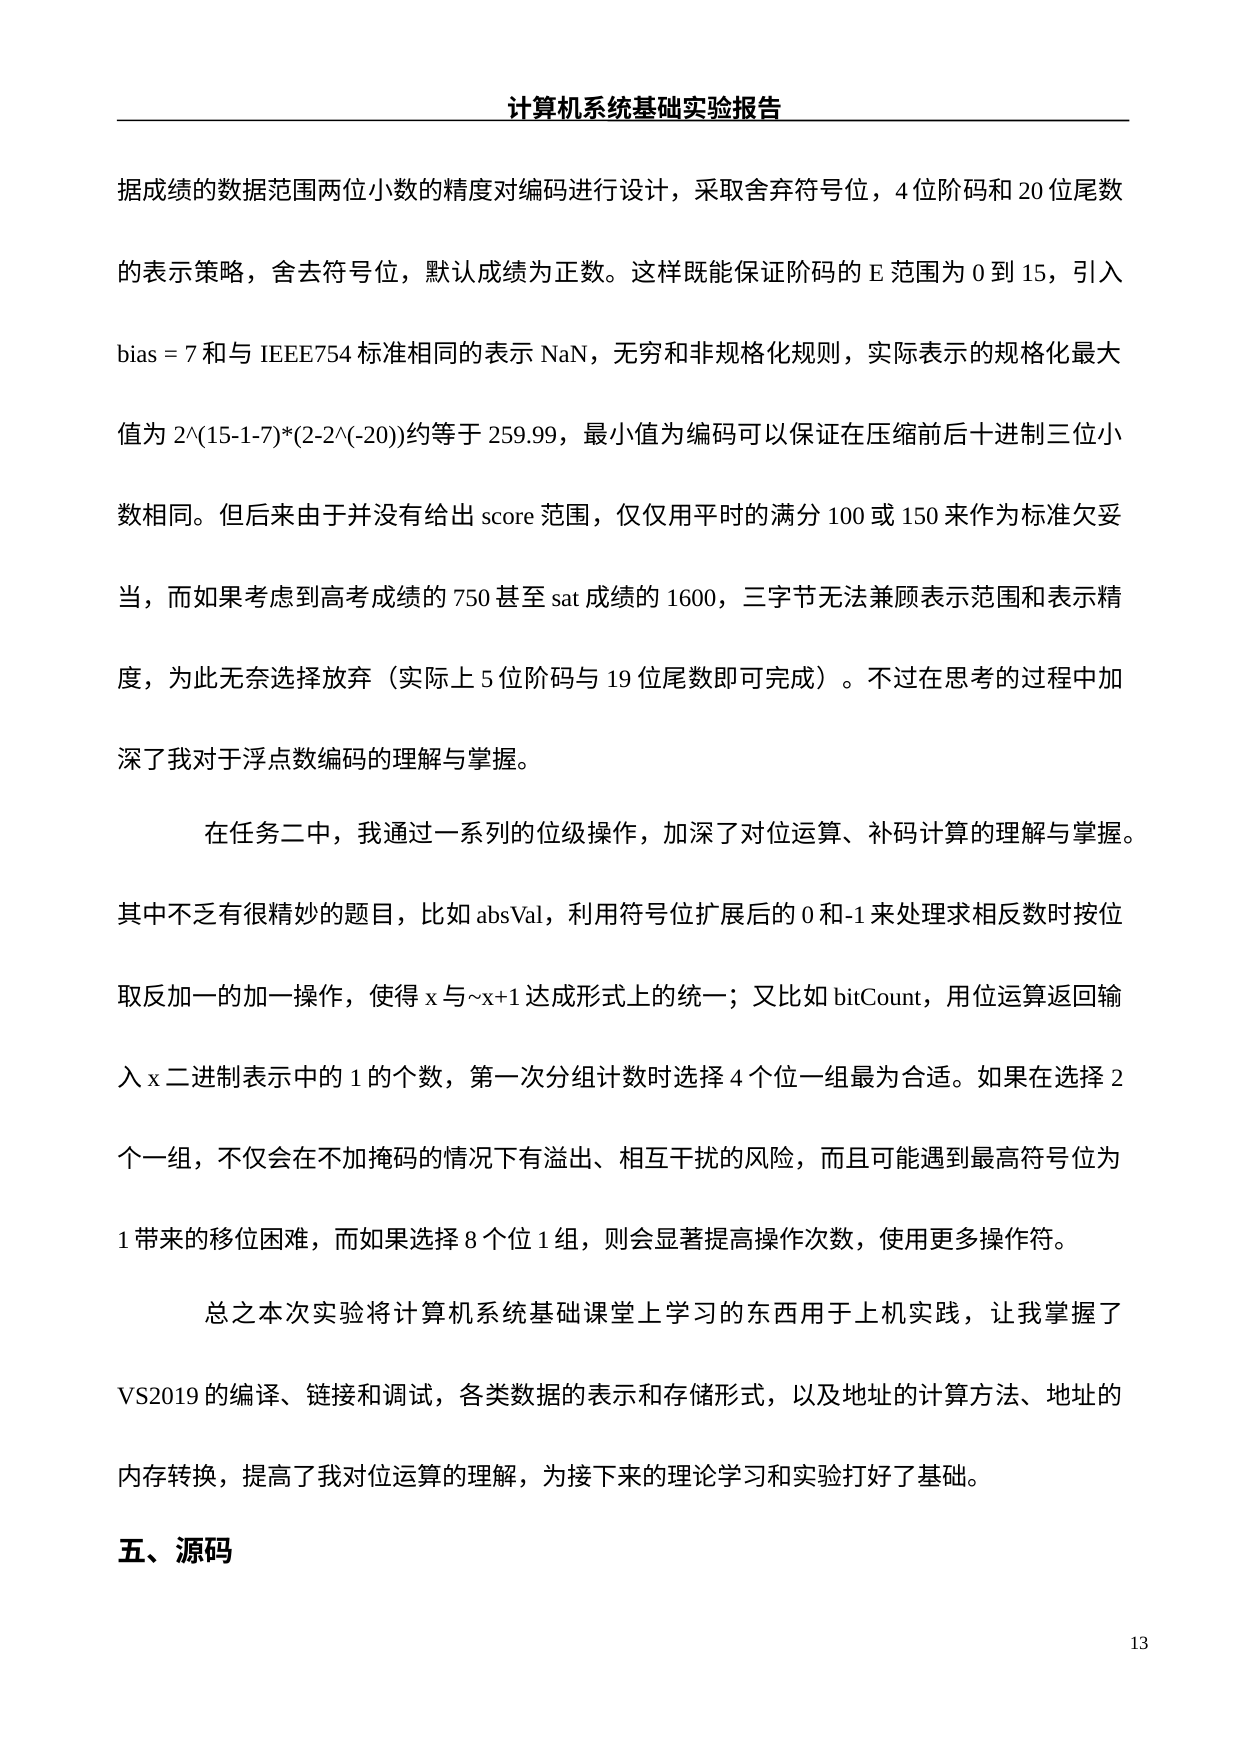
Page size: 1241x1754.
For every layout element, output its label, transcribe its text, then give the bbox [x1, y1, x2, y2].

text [117, 156, 1123, 790]
text 总之本次实验将计算机系统基础课堂上学习的东西用于上机实践，让我掌握了VS2019的编译、链接和调试，各类数据的表示和存储形式，以及地址的计算方法、地址的内存转换，提高了我对位运算的理解，为接下来的理论学习和实验打好了基础。 [117, 1279, 1123, 1507]
text 在任务二中，我通过一系列的位级操作，加深了对位运算、补码计算的理解与掌握。其中不乏有很精妙的题目，比如absVal，利用符号位扩展后的0和-1来处理求相反数时按位取反加一的加一操作，使得x与~x+1达成形式上的统一；又比如bitCount，用位运算返回输入x二进制表示中的1的个数，第一次分组计数时选择4个位一组最为合适。如果在选择2个一组，不仅会在不加掩码的情况下有溢出、相互干扰的风险，而且可能遇到最高符号位为1带来的移位困难，而如果选择8个位1组，则会显著提高操作次数，使用更多操作符。 [117, 799, 1123, 1271]
text 五、源码 [117, 1516, 1123, 1581]
